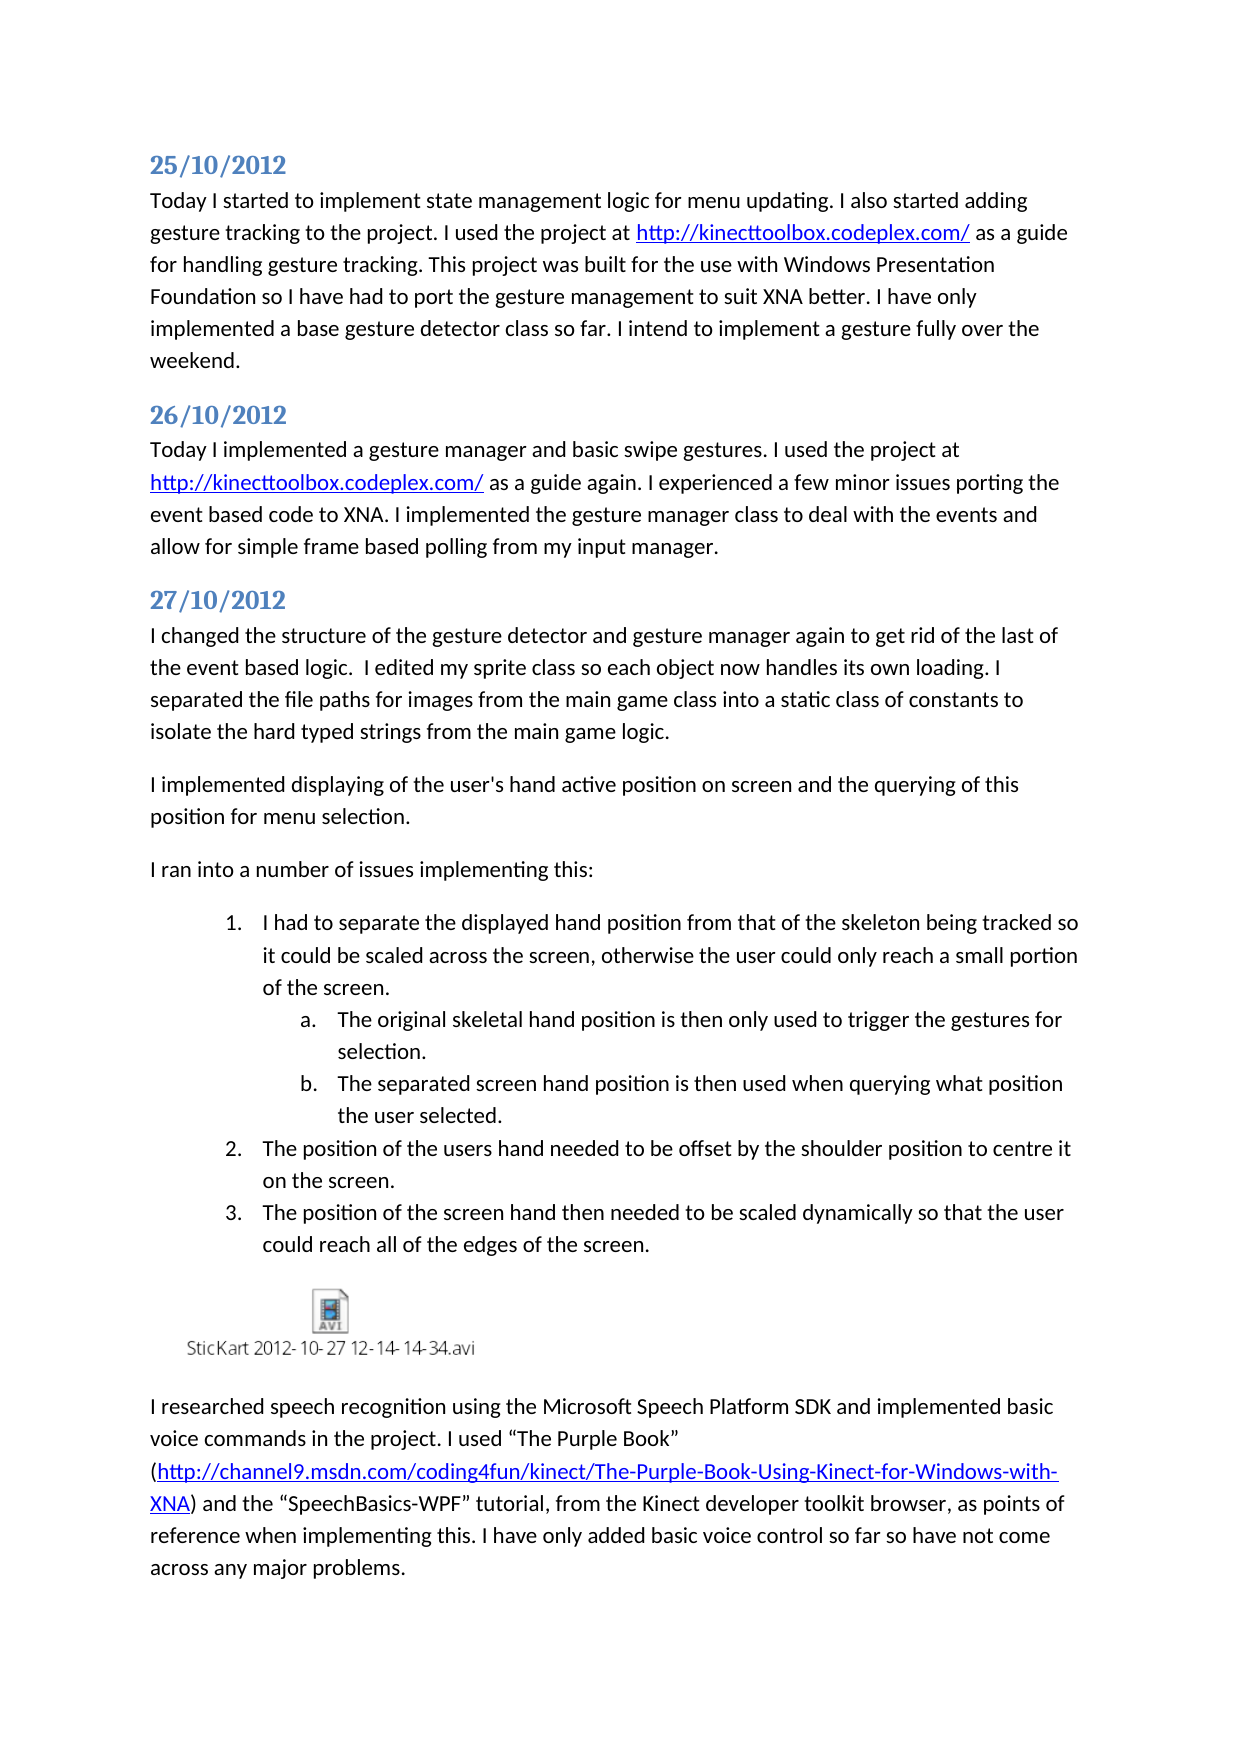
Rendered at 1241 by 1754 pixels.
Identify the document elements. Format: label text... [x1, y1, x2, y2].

text I changed the structure of the gesture detector and gesture manager again to get rid of the last of the event based logic. I edited my sprite class so each object now handles its own loading. I separated the file paths for images from the main game class into a static class of constants to isolate the hard typed strings from the main game logic. [150, 621, 1090, 745]
text Today I started to implement state management logic for menu updating. I also started adding gesture tracking to the project. I used the project at http://kinecttoolbox.codeplex.com/ as a guide for handling gesture tracking. This project was built for the use with Windows Presentation Foundation so I have had to port the gesture management to suit XNA better. I have only implemented a base gesture detector class so far. I intend to implement a gesture fully over the weekend. [150, 186, 1090, 375]
subtitle 25/10/2012 [150, 150, 1090, 181]
text I ran into a number of issues implementing this: [150, 856, 1090, 883]
text Today I implemented a gesture manager and basic swipe gestures. I used the project at http://kinecttoolbox.codeplex.com/ as a guide again. I experienced a few minor issues porting the event based code to XNA. I implemented the gesture manager class to deal with the events and allow for simple frame based polling from my input manager. [150, 435, 1090, 560]
subtitle 26/10/2012 [150, 400, 1090, 431]
text I implemented displaying of the user's hand active position on screen and the querying of this position for menu selection. [150, 770, 1090, 831]
list The position of the screen hand then needed to be scaled dynamically so that the user could reach all of the edges of the screen. [225, 1198, 1090, 1258]
text I researched speech recognition using the Microsoft Speech Platform SDK and implemented basic voice commands in the project. I used “The Purple Book” (http://channel9.msdn.com/coding4fun/kinect/The-Purple-Book-Using-Kinect-for-Windows-with-XNA) and the “SpeechBasics-WPF” tutorial, from the Kinect developer toolkit browser, as points of reference when implementing this. I have only added basic voice control so far so have not come across any major problems. [150, 1392, 1090, 1581]
list The separated screen hand position is then used when querying what position the user selected. [300, 1069, 1090, 1130]
list The position of the users hand needed to be offset by the shoulder position to centre it on the screen. [225, 1134, 1090, 1194]
subtitle 27/10/2012 [150, 585, 1090, 616]
list I had to separate the displayed hand position from that of the skeleton being tracked so it could be scaled across the screen, otherwise the user could only reach a small portion of the screen. [225, 908, 1090, 1001]
list The original skeletal hand position is then only used to trigger the gestures for selection. [300, 1005, 1090, 1065]
